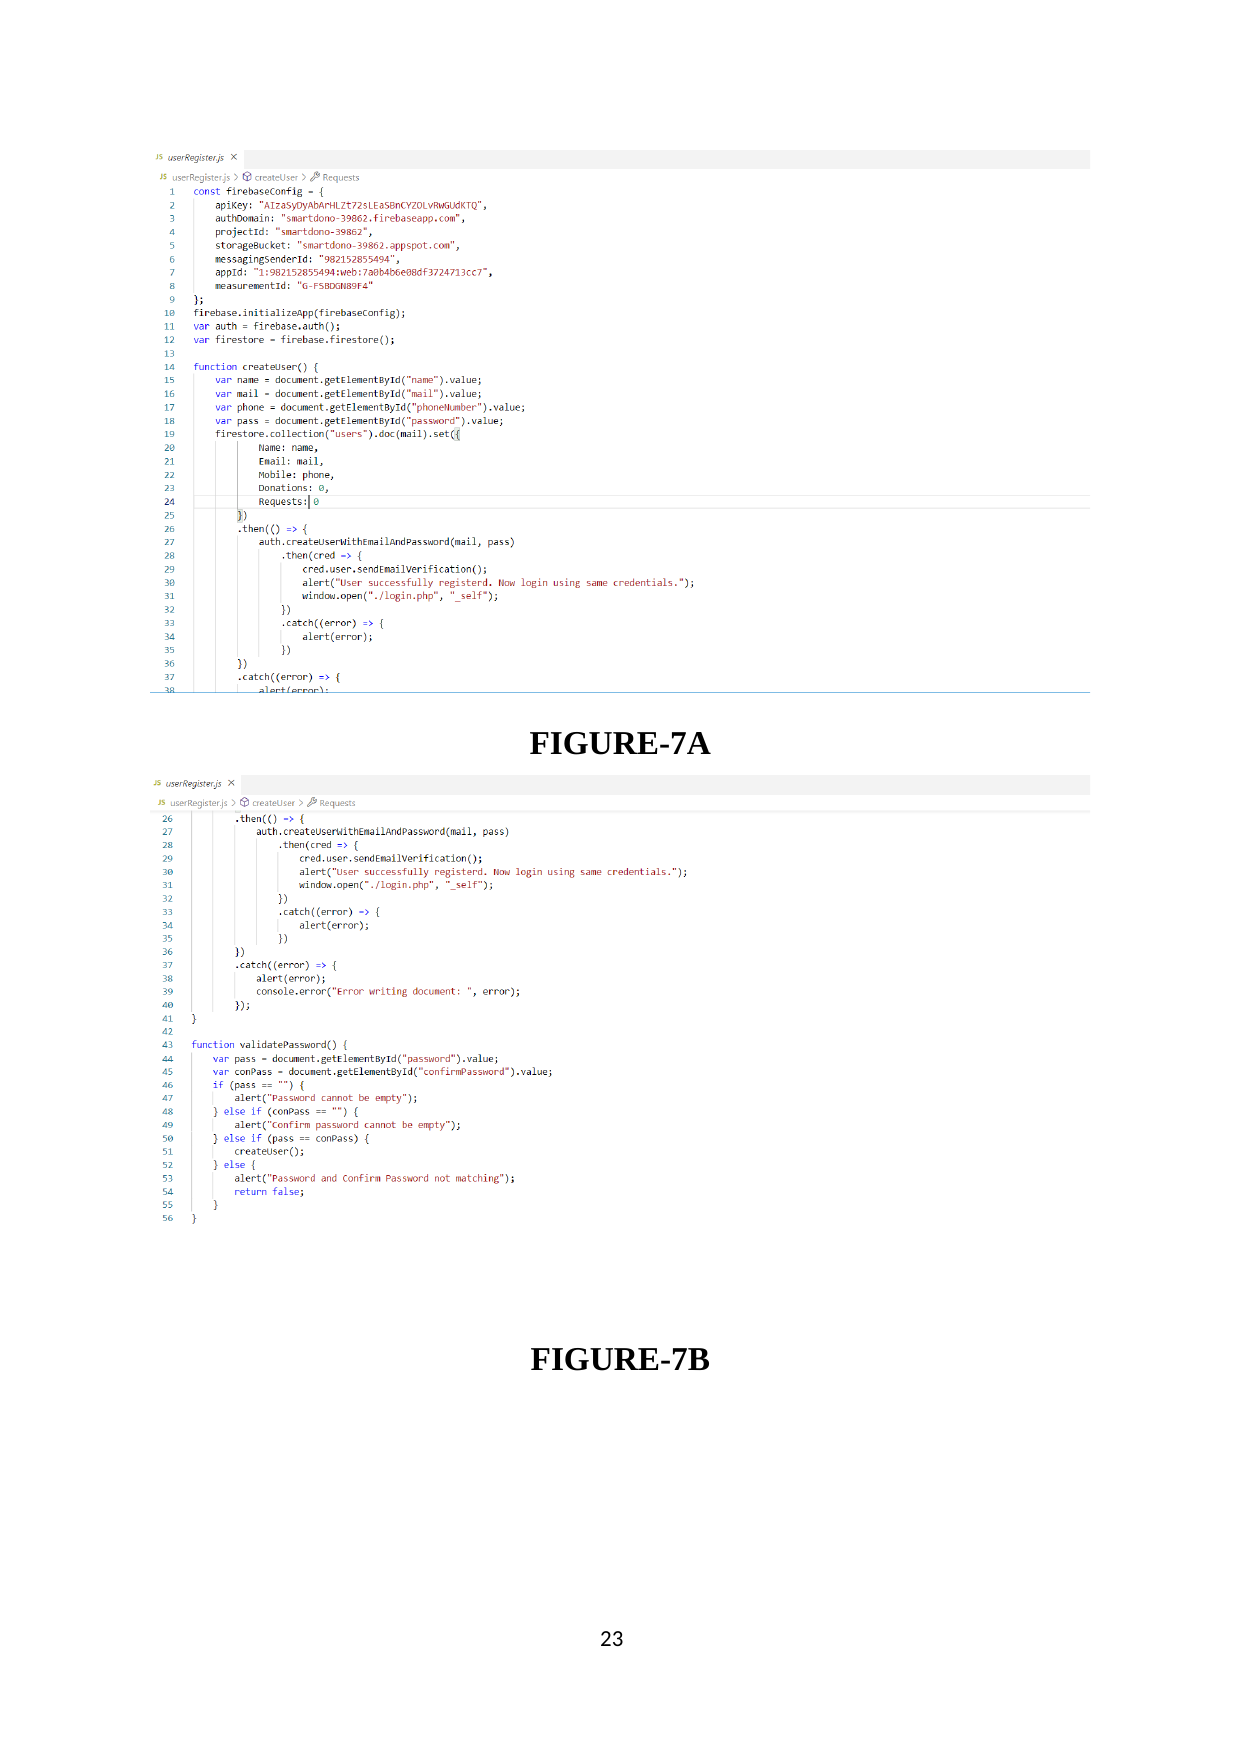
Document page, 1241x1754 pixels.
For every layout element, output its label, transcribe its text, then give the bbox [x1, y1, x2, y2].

picture [150, 150, 1091, 693]
text FIGURE-7B [150, 1339, 1090, 1378]
text FIGURE-7A [150, 723, 1090, 775]
picture [150, 775, 1091, 1309]
